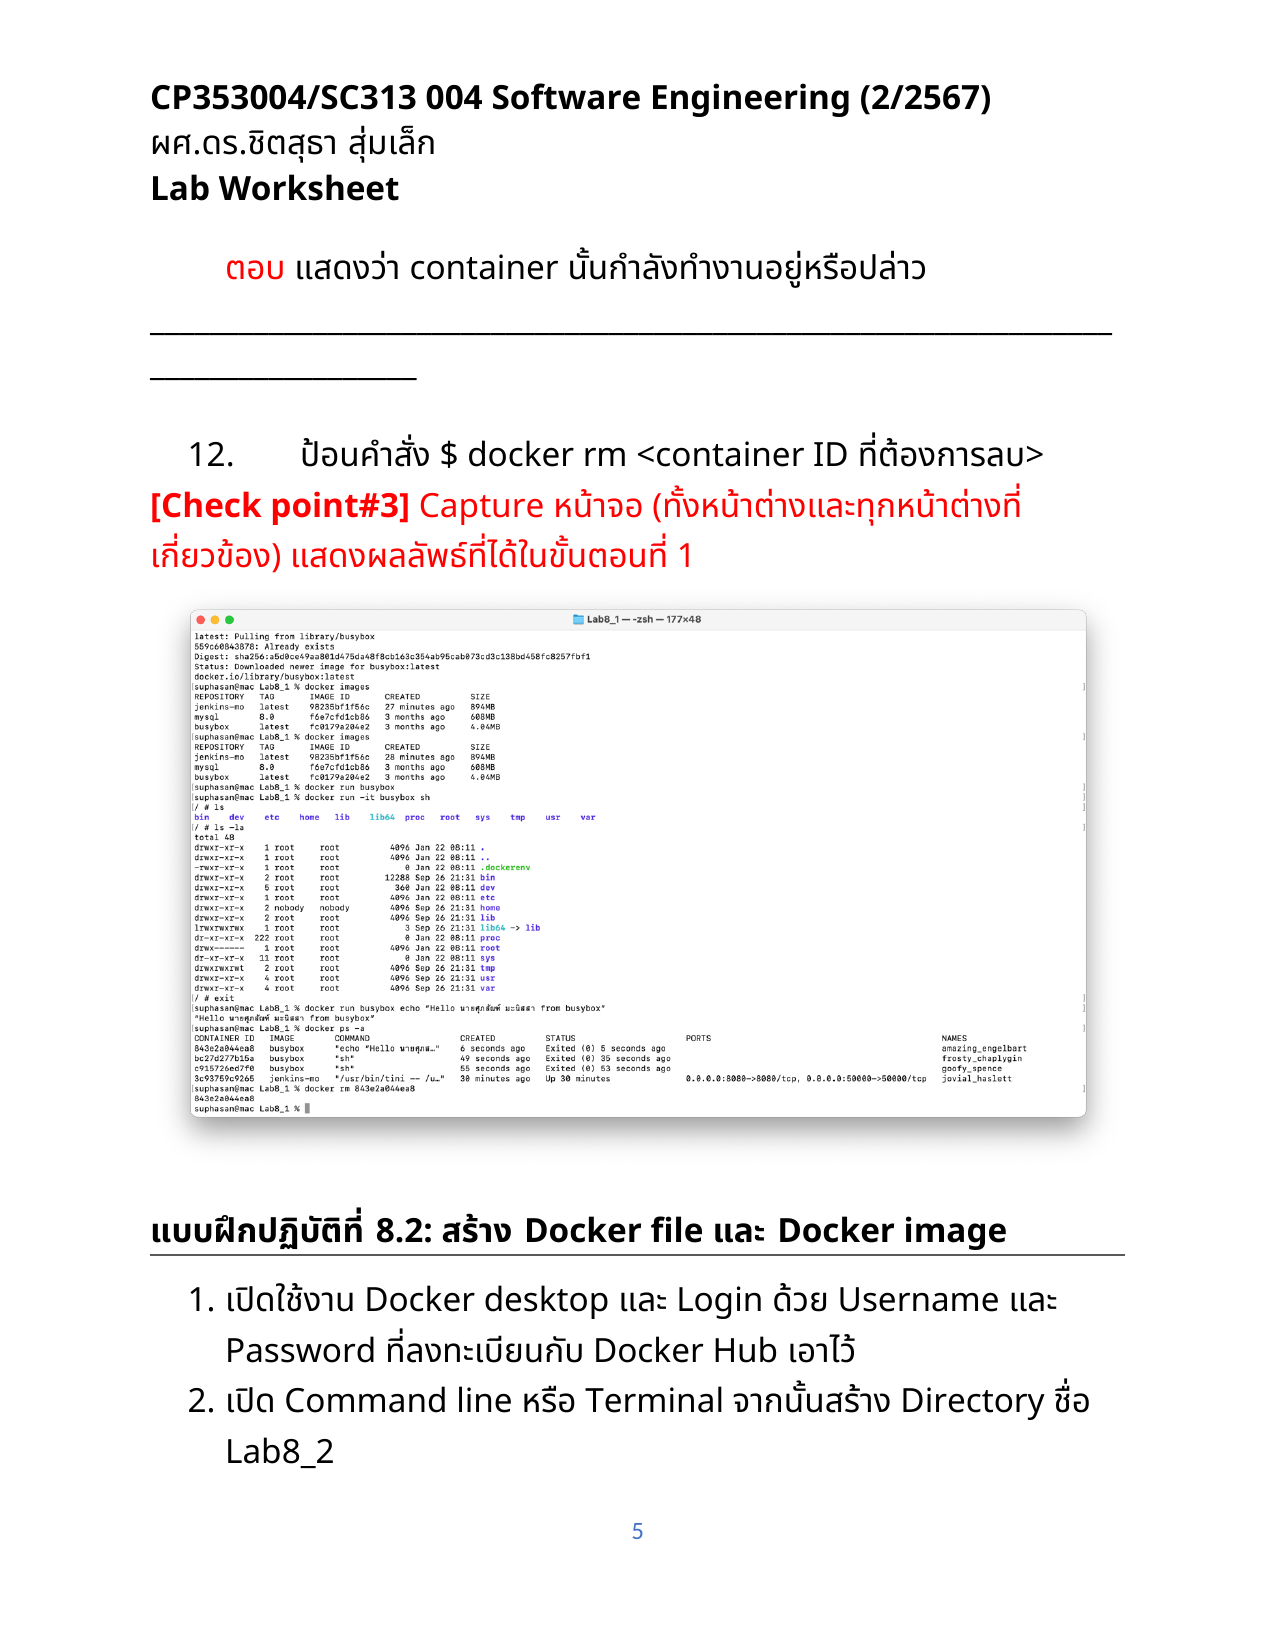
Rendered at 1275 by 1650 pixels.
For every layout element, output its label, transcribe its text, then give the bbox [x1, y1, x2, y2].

subtitle แบบฝึกปฏิบัติที่ 8.2: สร้าง Docker file และ Docker image [150, 1207, 1125, 1254]
list เปิดใช้งาน Docker desktop และ Login ด้วย Username และ Password ที่ลงทะเบียนกับ Docker Hub เอาไว้ [187, 1276, 1125, 1377]
picture [150, 582, 1125, 1170]
text ___________________________________________________________________________________ [150, 295, 1125, 386]
list ป้อนคำสั่ง $ docker rm <container ID ที่ต้องการลบ> [187, 431, 1125, 482]
list เปิด Command line หรือ Terminal จากนั้นสร้าง Directory ชื่อ Lab8_2 [187, 1377, 1125, 1473]
text [Check point#3] Capture หน้าจอ (ทั้งหน้าต่างและทุกหน้าต่างที่เกี่ยวข้อง) แสดงผลลัพธ์ที่ได้ในขั้นตอนที่ 1 [150, 482, 1125, 582]
text ตอบ แสดงว่า container นั้นกำลังทำงานอยู่หรือปล่าว [225, 244, 1125, 295]
